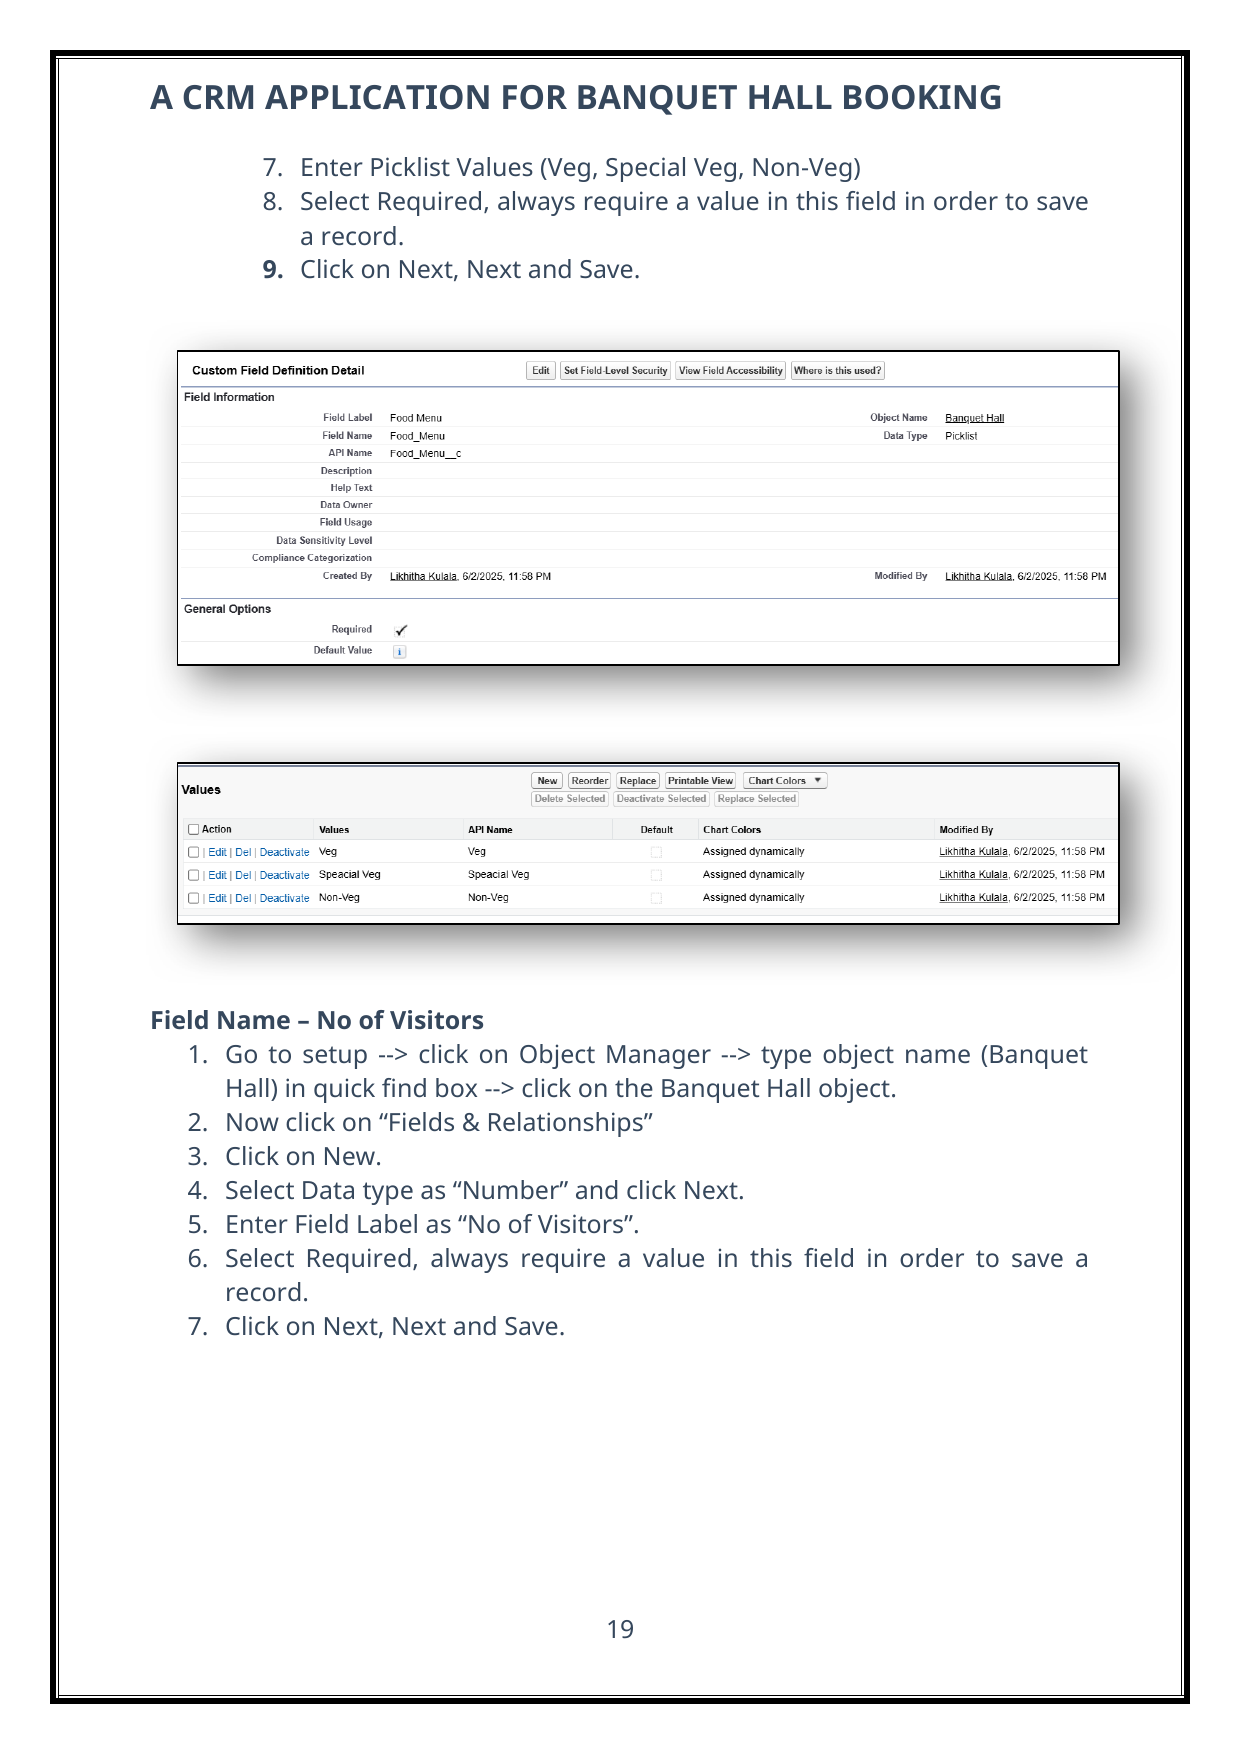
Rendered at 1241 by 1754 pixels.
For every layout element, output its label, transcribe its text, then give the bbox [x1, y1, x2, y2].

list Now click on “Fields & Relationships” [187, 1104, 1090, 1138]
picture [178, 764, 1118, 923]
list Select Required, always require a value in this field in order to save a record. [187, 1241, 1090, 1309]
list Click on New. [187, 1138, 1090, 1173]
list Enter Picklist Values (Veg, Special Veg, Non-Veg) [262, 150, 1090, 184]
list Enter Field Label as “No of Visitors”. [187, 1207, 1090, 1241]
text Field Name – No of Visitors [150, 1002, 1090, 1036]
list Go to setup --> click on Object Manager --> type object name (Banquet Hall) in quick find box --> click on the Banquet Hall object. [187, 1036, 1090, 1104]
list Select Data type as “Number” and click Next. [187, 1173, 1090, 1207]
list Click on Next, Next and Save. [262, 252, 1090, 286]
picture [178, 352, 1118, 664]
list Click on Next, Next and Save. [187, 1309, 1090, 1343]
list Select Required, always require a value in this field in order to save a record. [262, 184, 1090, 252]
